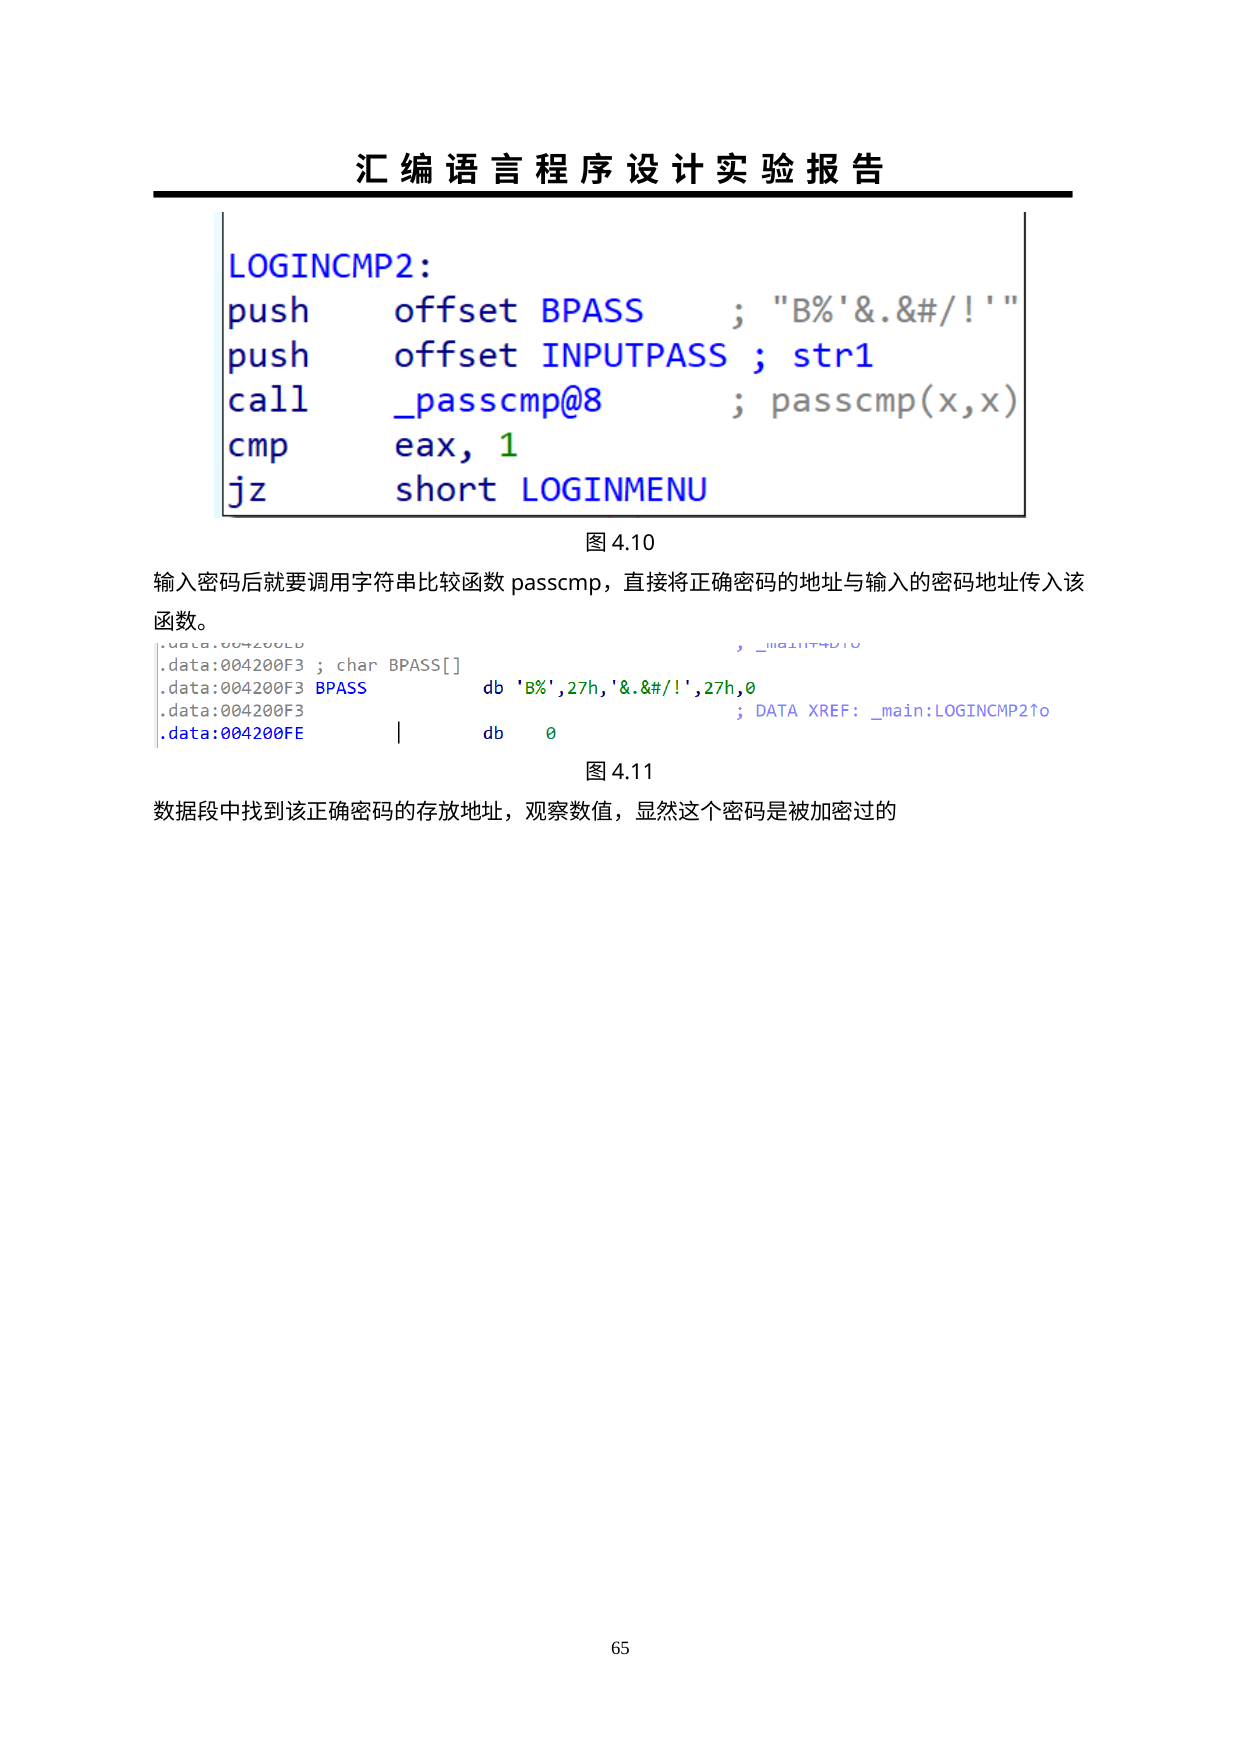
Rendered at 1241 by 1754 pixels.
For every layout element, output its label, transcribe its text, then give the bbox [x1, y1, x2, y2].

text 数据段中找到该正确密码的存放地址，观察数值，显然这个密码是被加密过的 [153, 794, 1087, 826]
text 输入密码后就要调用字符串比较函数passcmp，直接将正确密码的地址与输入的密码地址传入该函数。 [153, 564, 1087, 636]
text 图4.10 [153, 525, 1087, 557]
picture [214, 212, 1027, 518]
text 图4.11 [153, 754, 1087, 786]
picture [153, 643, 1087, 748]
